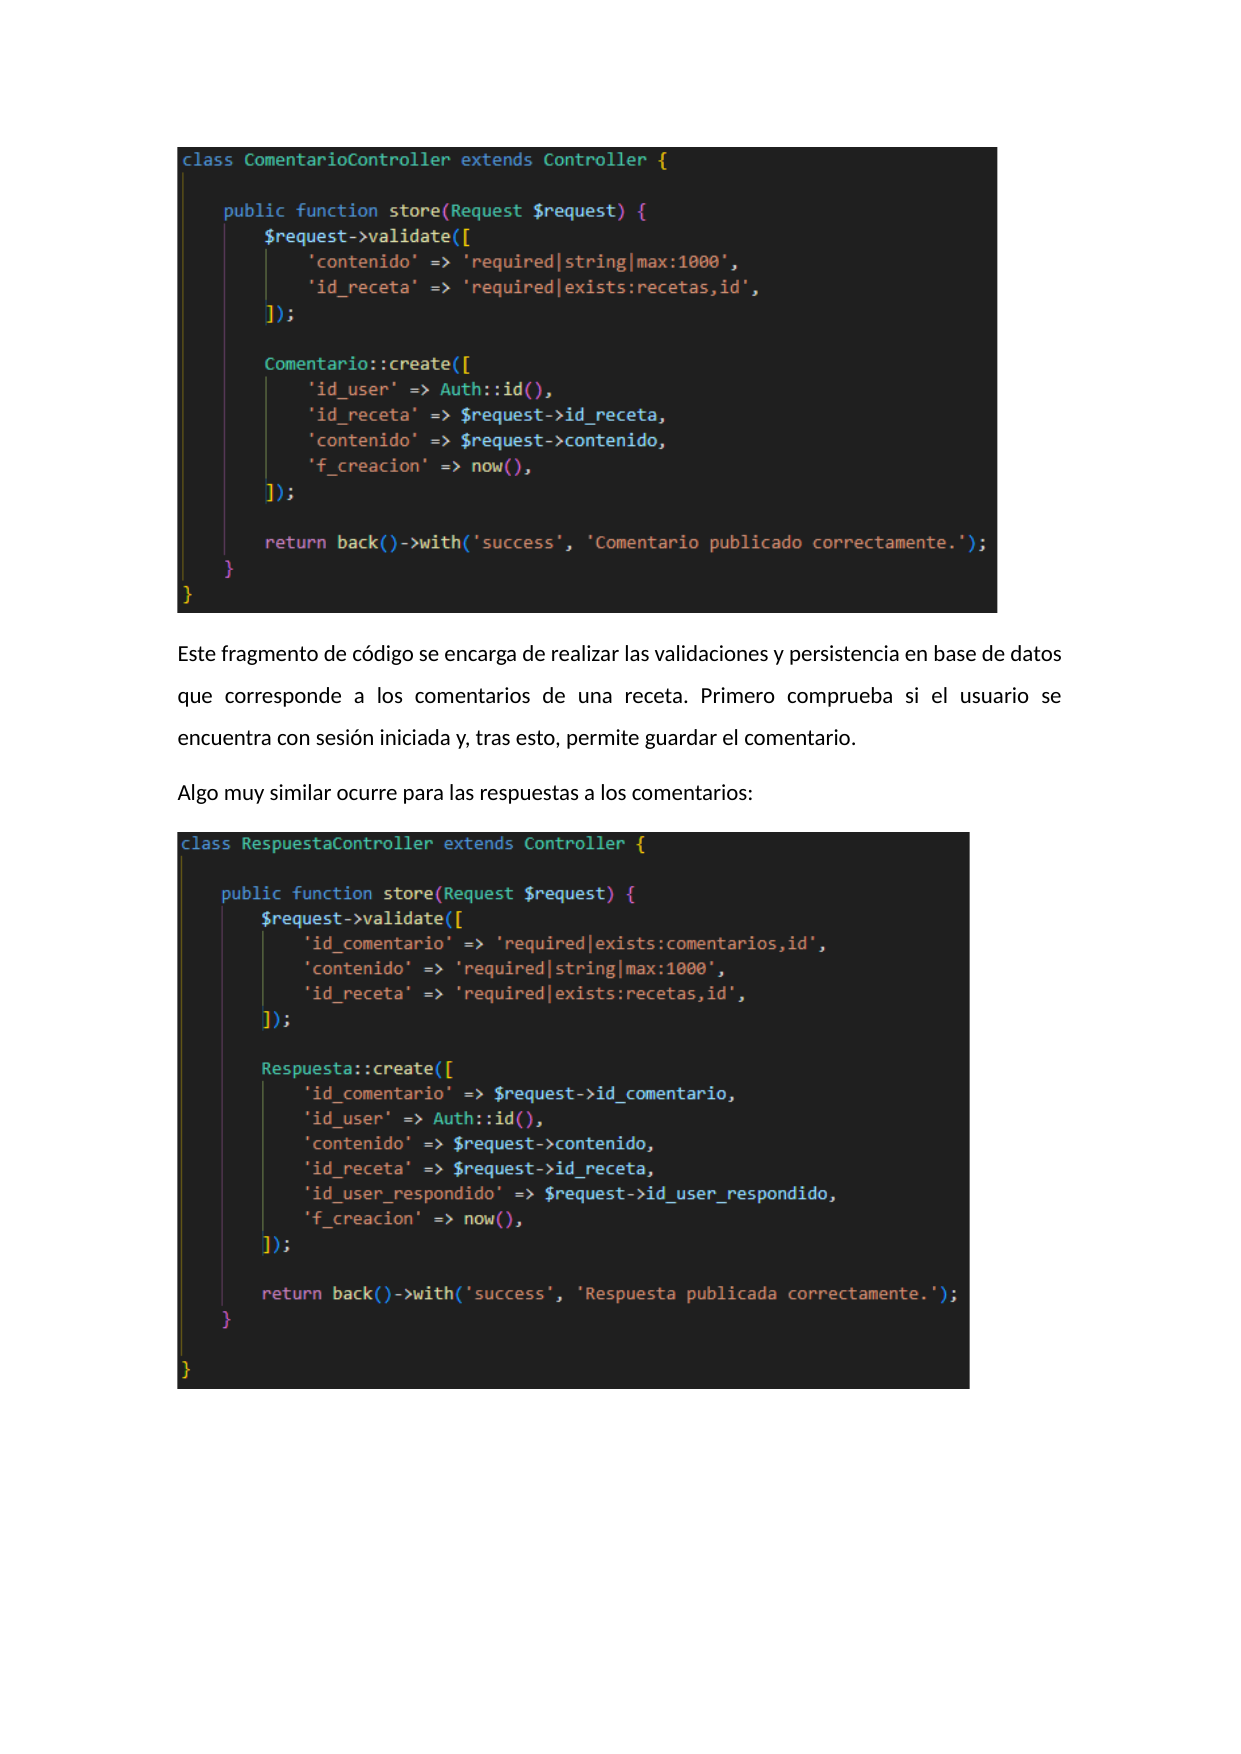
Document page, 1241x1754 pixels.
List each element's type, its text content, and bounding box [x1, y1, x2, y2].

text Algo muy similar ocurre para las respuestas a los comentarios: [177, 778, 1063, 806]
picture [177, 832, 970, 1389]
picture [177, 147, 998, 613]
text Este fragmento de código se encarga de realizar las validaciones y persistencia en base de datos que corresponde a los comentarios de una receta. Primero comprueba si el usuario se encuentra con sesión iniciada y, tras esto, permite guardar el comentario. [177, 639, 1063, 751]
